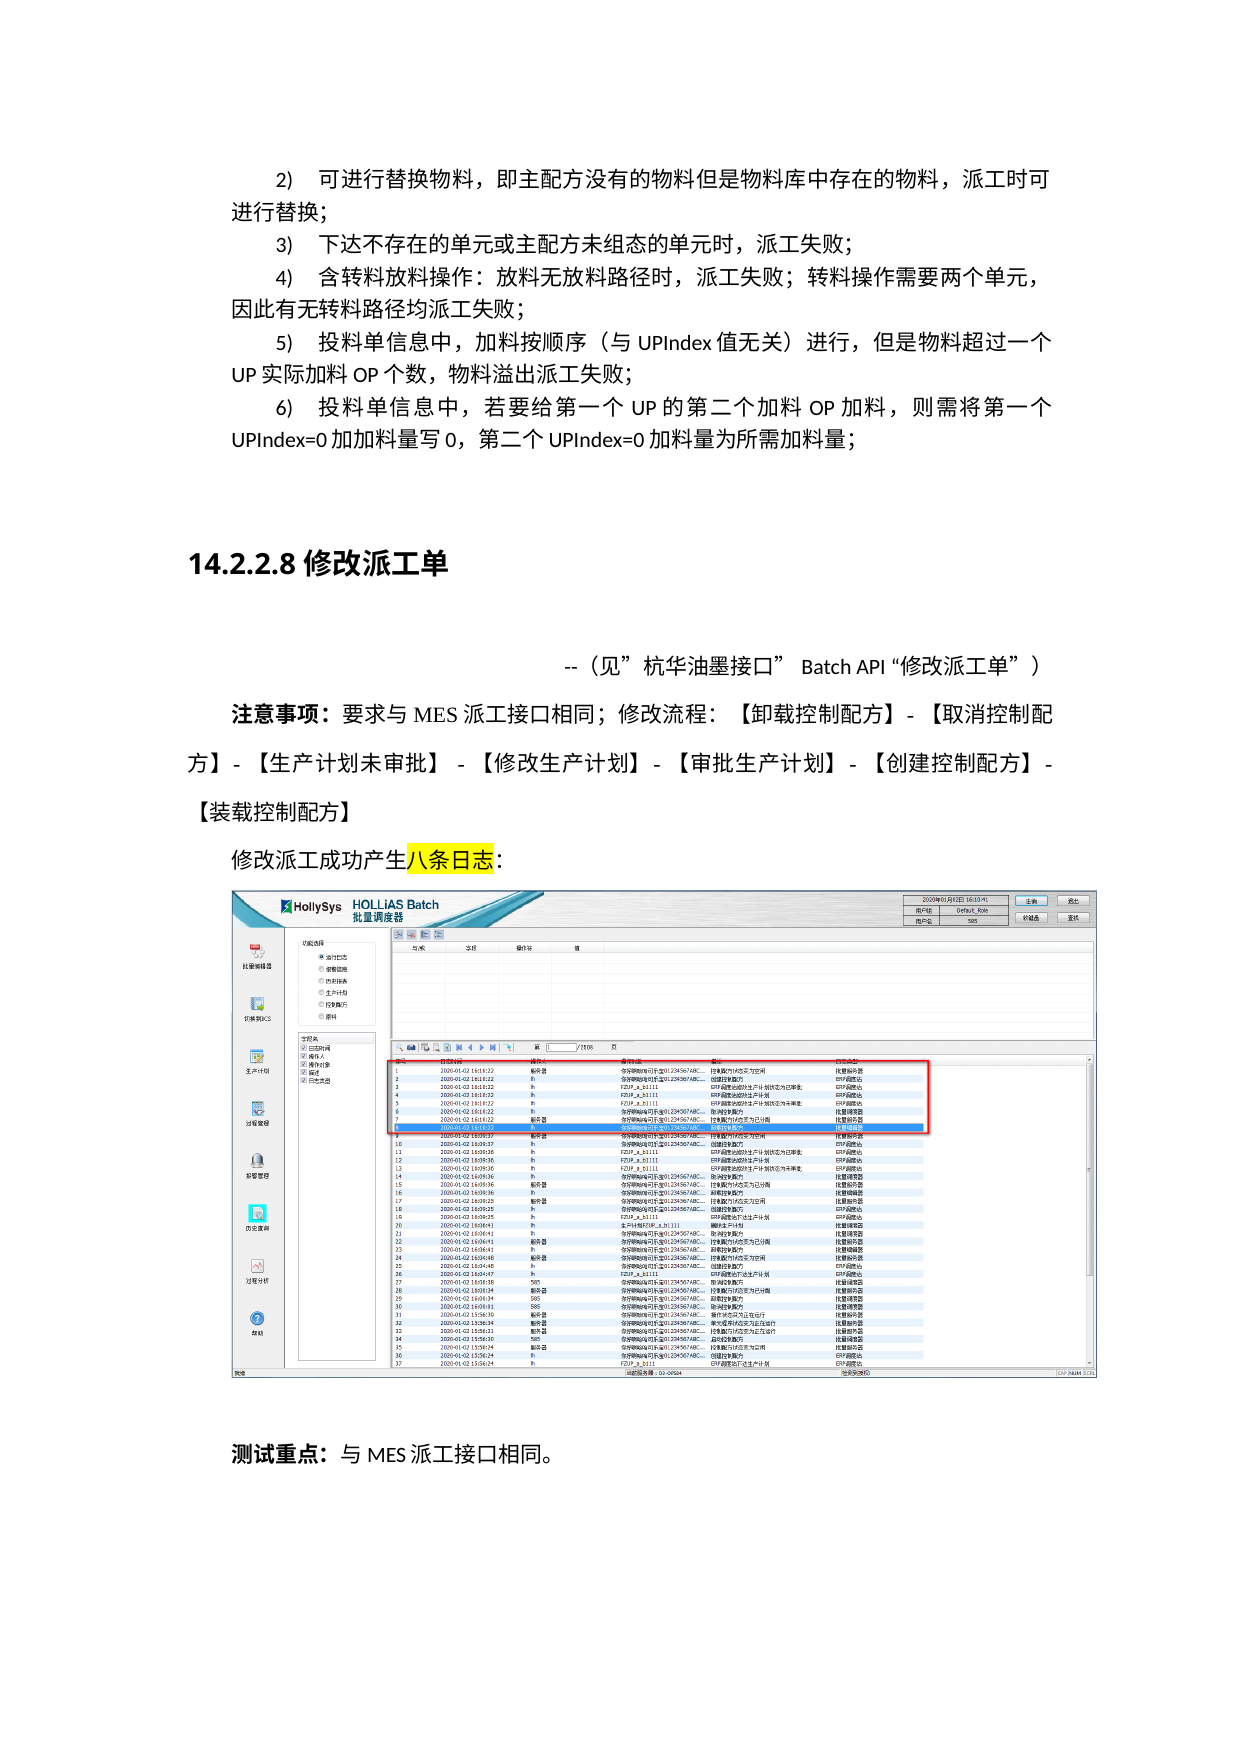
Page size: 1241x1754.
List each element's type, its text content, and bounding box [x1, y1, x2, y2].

list 投料单信息中，若要给第一个UP的第二个加料OP加料，则需将第一个UPIndex=0加加料量写0，第二个UPIndex=0 加料量为所需加料量； [231, 389, 1053, 454]
list 可进行替换物料，即主配方没有的物料但是物料库中存在的物料，派工时可进行替换； [231, 162, 1053, 227]
picture [231, 890, 1097, 1378]
text 测试重点：与MES派工接口相同。 [187, 1437, 1053, 1469]
list 投料单信息中，加料按顺序（与UPIndex值无关）进行，但是物料超过一个UP实际加料OP个数，物料溢出派工失败； [231, 324, 1053, 389]
text 修改派工成功产生八条日志： [187, 842, 1053, 875]
list 下达不存在的单元或主配方未组态的单元时，派工失败； [231, 227, 1053, 259]
text 注意事项：要求与MES派工接口相同；修改流程：【卸载控制配方】- 【取消控制配方】- 【生产计划未审批】 - 【修改生产计划】- 【审批生产计划】- 【创建控制配方】- 【装载控制配方】 [187, 697, 1053, 827]
list 含转料放料操作：放料无放料路径时，派工失败；转料操作需要两个单元，因此有无转料路径均派工失败； [231, 259, 1053, 324]
list --（见”杭华油墨接口” Batch API “修改派工单”） [231, 648, 1053, 681]
subtitle 14.2.2.8 修改派工单 [187, 529, 1053, 594]
